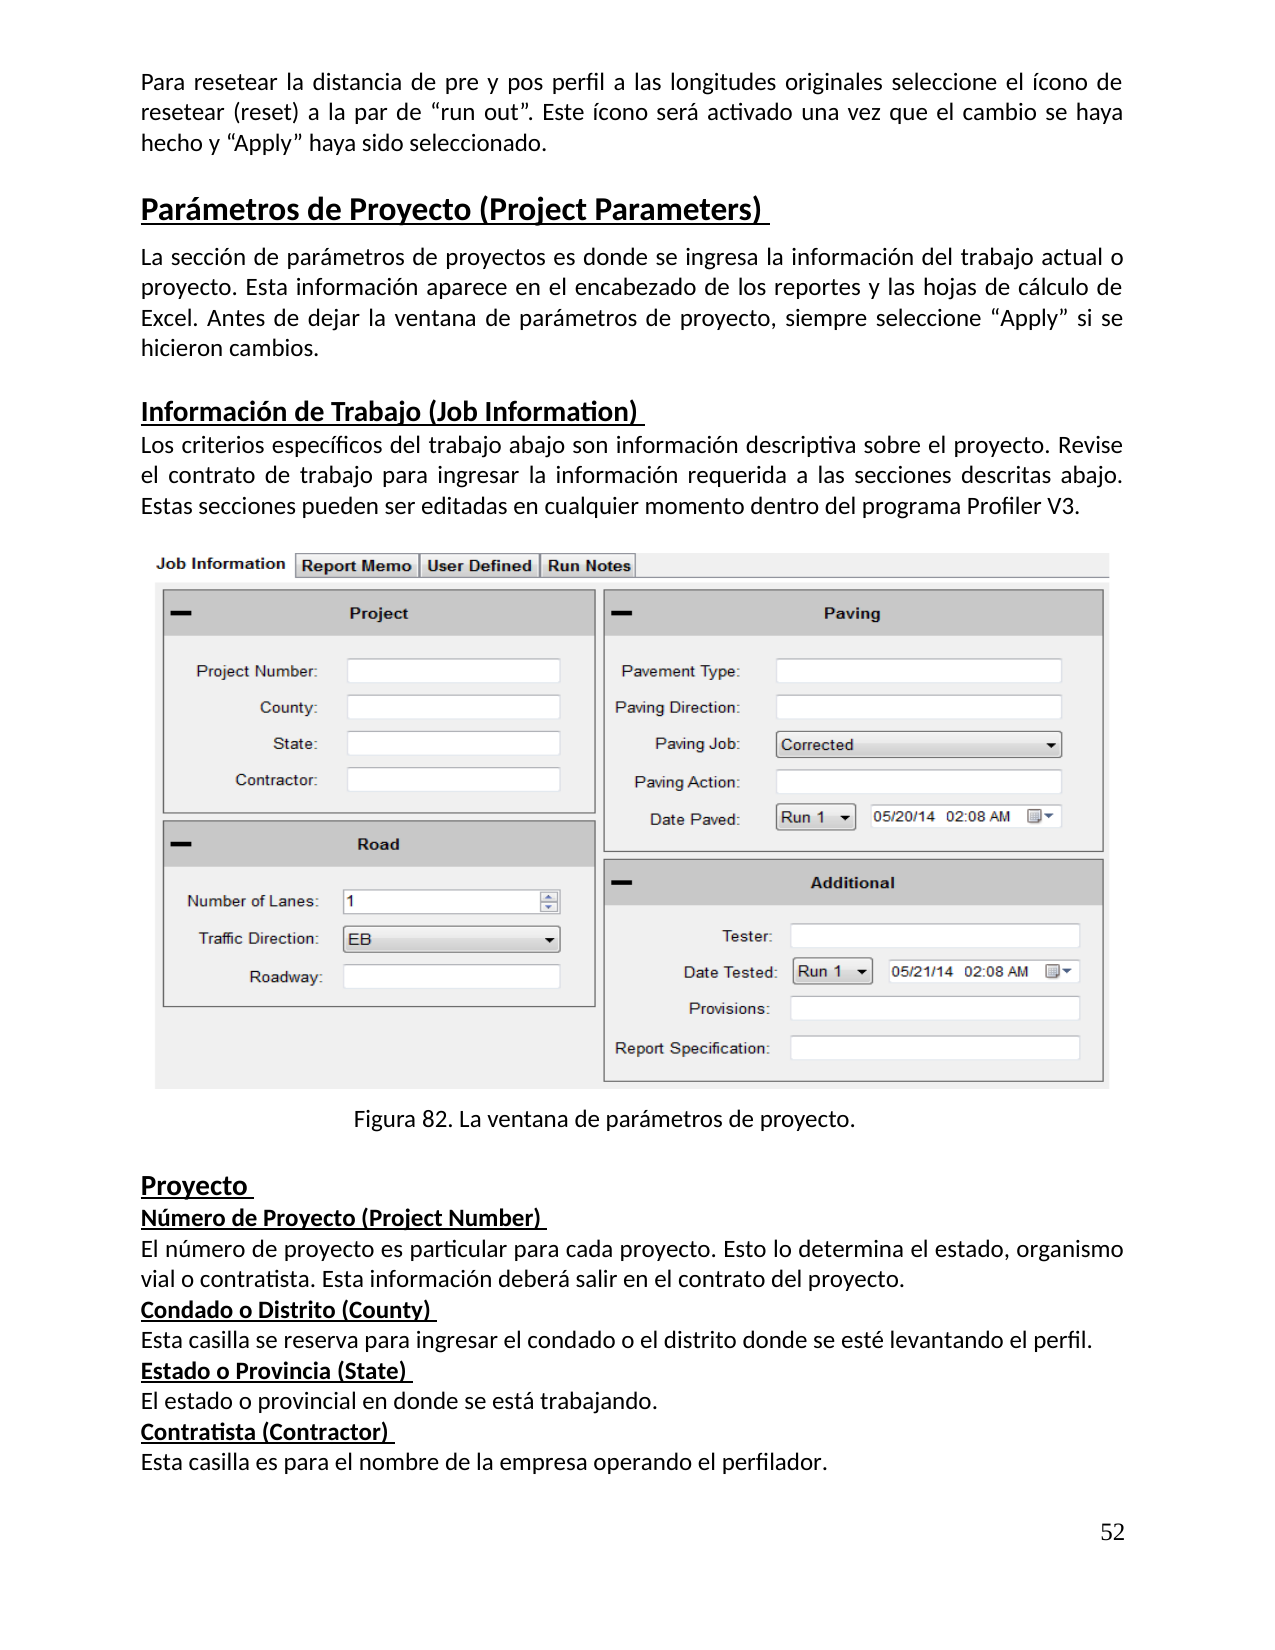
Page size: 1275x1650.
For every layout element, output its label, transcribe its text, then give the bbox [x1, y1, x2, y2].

subtitle Proyecto [141, 839, 1125, 874]
text Número de Proyecto (Project Number) [141, 874, 1125, 905]
text Condado o Distrito (County) [141, 966, 1125, 997]
text Tipo de Pavimento (Pavement Type) [141, 1434, 1125, 1464]
text La dirección de tráfico del carril que se desea perfilar. [141, 1215, 1125, 1246]
text Estado o Provincia (State) [141, 1027, 1125, 1058]
text Dirección de Tráfico (Traffic Direction) [141, 1185, 1125, 1215]
text El número de proyecto es particular para cada proyecto. Esto lo determina el estado, organismo vial o contratista. Esta información deberá salir en el contrato del proyecto. [141, 905, 1125, 966]
text Esta casilla es para el nombre de la empresa operando el perfilador. [141, 1119, 1125, 1149]
subtitle Carretera (Road) [141, 1149, 1125, 1185]
subtitle Información de Trabajo (Job Information) [141, 66, 1125, 101]
text El estado o provincial en donde se está trabajando. [141, 1058, 1125, 1088]
subtitle Pavimentando (Paving) [141, 1398, 1125, 1434]
text Contratista (Contractor) [141, 1088, 1125, 1119]
text El número de carriles del proyecto. Esta sección puede ser cambiada al ingresar valores directamente o usando los botones de flechas. Tradicionalmente, el número de carriles se refiere a los carriles que recorren en la misma dirección en autopistas. Use un sistema de clasificación que será entendida durante el análisis después de la recolección. [141, 1276, 1125, 1398]
text Número de Carriles (Number of Lanes) [141, 1246, 1125, 1276]
text Los criterios específicos del trabajo abajo son información descriptiva sobre el proyecto. Revise el contrato de trabajo para ingresar la información requerida a las secciones descritas abajo. Estas secciones pueden ser editadas en cualquier momento dentro del programa Profiler V3. [141, 101, 1125, 193]
picture [150, 225, 1109, 759]
text Esta casilla se reserva para ingresar el condado o el distrito donde se esté levantando el perfil. [141, 997, 1125, 1027]
